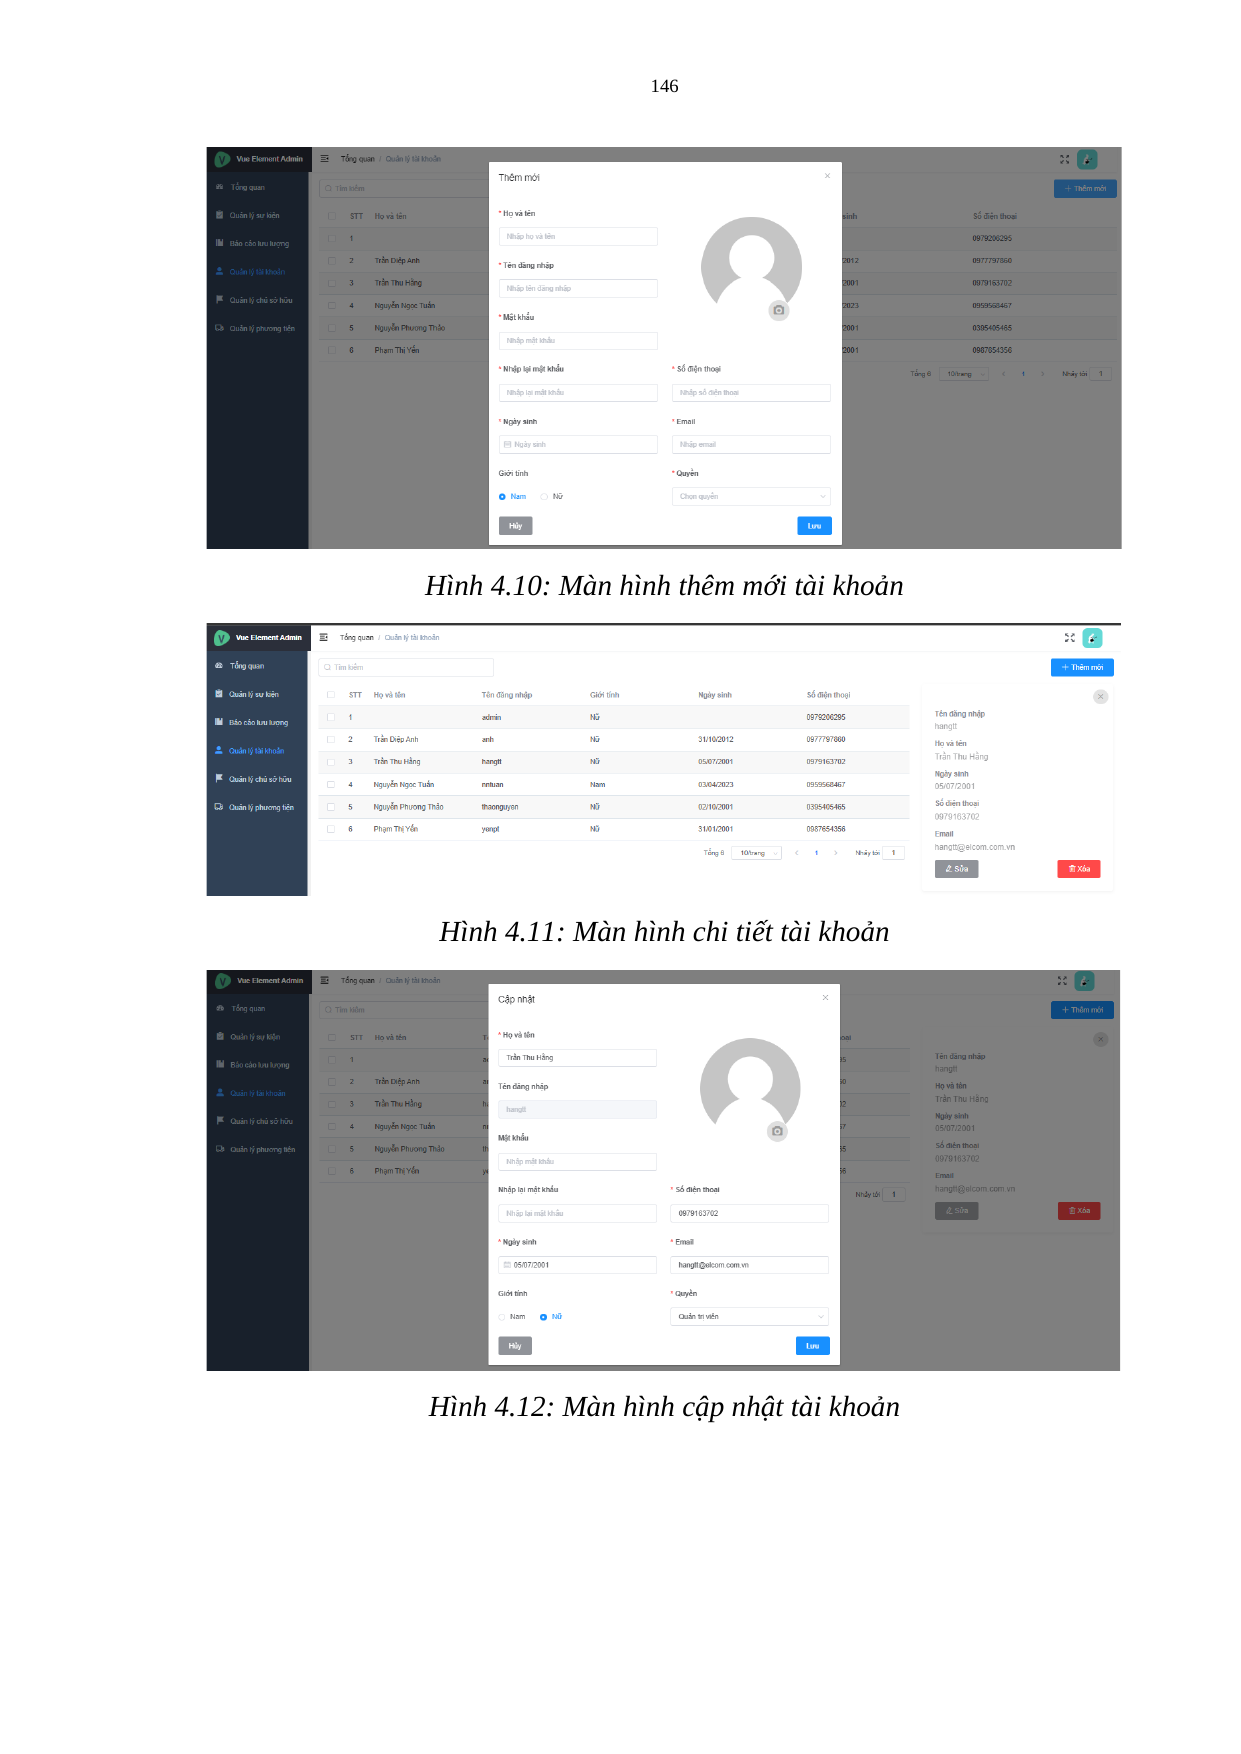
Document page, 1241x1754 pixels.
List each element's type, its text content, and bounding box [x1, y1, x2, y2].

picture [206, 147, 1122, 549]
picture [206, 970, 1121, 1371]
picture [206, 623, 1121, 896]
text Hình 4.11: Màn hình chi tiết tài khoản [207, 914, 1122, 948]
text Hình 4.10: Màn hình thêm mới tài khoản [207, 568, 1122, 601]
text Hình 4.12: Màn hình cập nhật tài khoản [207, 1389, 1122, 1423]
